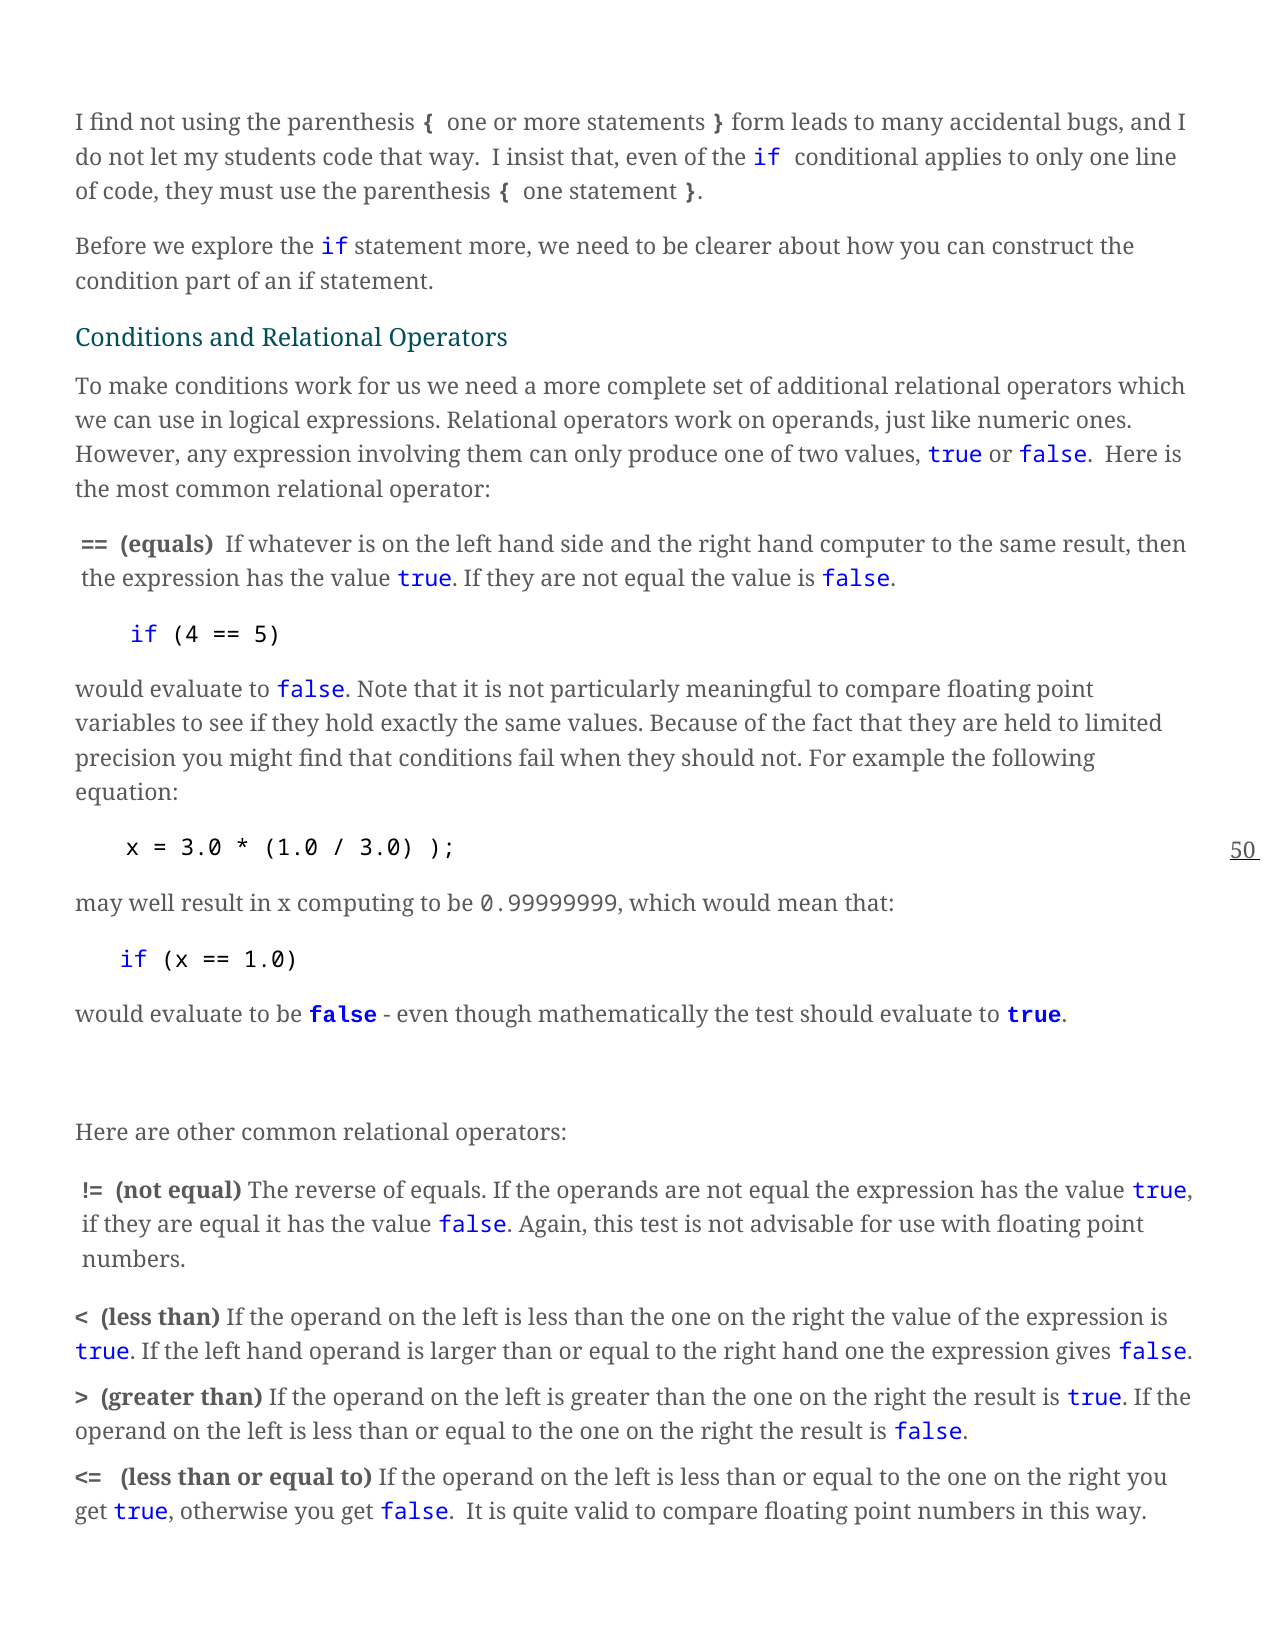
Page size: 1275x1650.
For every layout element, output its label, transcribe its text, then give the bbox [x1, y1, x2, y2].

text x = 3.0 * (1.0 / 3.0) ); [75, 831, 1200, 862]
subtitle Conditions and Relational Operators [75, 320, 1200, 354]
text < (less than) If the operand on the left is less than the one on the right the value of the expression is true. If the left hand operand is larger than or equal to the right hand one the expression gives false. [74, 1301, 1200, 1366]
text To make conditions work for us we need a more complete set of additional relational operators which we can use in logical expressions. Relational operators work on operands, just like numeric ones. However, any expression involving them can only produce one of two values, true or false. Here is the most common relational operator: [75, 370, 1200, 504]
text <= (less than or equal to) If the operand on the left is less than or equal to the one on the right you get true, otherwise you get false. It is quite valid to compare floating point numbers in this way. [74, 1461, 1200, 1526]
text == (equals) If whatever is on the left hand side and the right hand computer to the same result, then the expression has the value true. If they are not equal the value is false. [81, 528, 1198, 594]
text if (4 == 5) [75, 618, 1200, 649]
text Before we explore the if statement more, we need to be clearer about how you can construct the condition part of an if statement. [75, 230, 1200, 296]
text may well result in x computing to be 0.99999999, which would mean that: [75, 887, 1190, 918]
text would evaluate to false. Note that it is not particularly meaningful to compare floating point variables to see if they hold exactly the same values. Because of the fact that they are held to limited precision you might find that conditions fail when they should not. For example the following equation: [75, 673, 1200, 807]
text I find not using the parenthesis { one or more statements } form leads to many accidental bugs, and I do not let my students code that way. I insist that, even of the if conditional applies to only one line of code, they must use the parenthesis { one statement }. [75, 106, 1200, 206]
text Here are other common relational operators: [75, 1115, 1190, 1147]
text if (x == 1.0) [92, 943, 1190, 974]
text != (not equal) The reverse of equals. If the operands are not equal the expression has the value true, if they are equal it has the value false. Again, this test is not advisable for use with floating point numbers. [82, 1174, 1198, 1274]
text would evaluate to be false - even though mathematically the test should evaluate to true. [75, 998, 1190, 1029]
text > (greater than) If the operand on the left is greater than the one on the right the result is true. If the operand on the left is less than or equal to the one on the right the result is false. [74, 1381, 1200, 1446]
